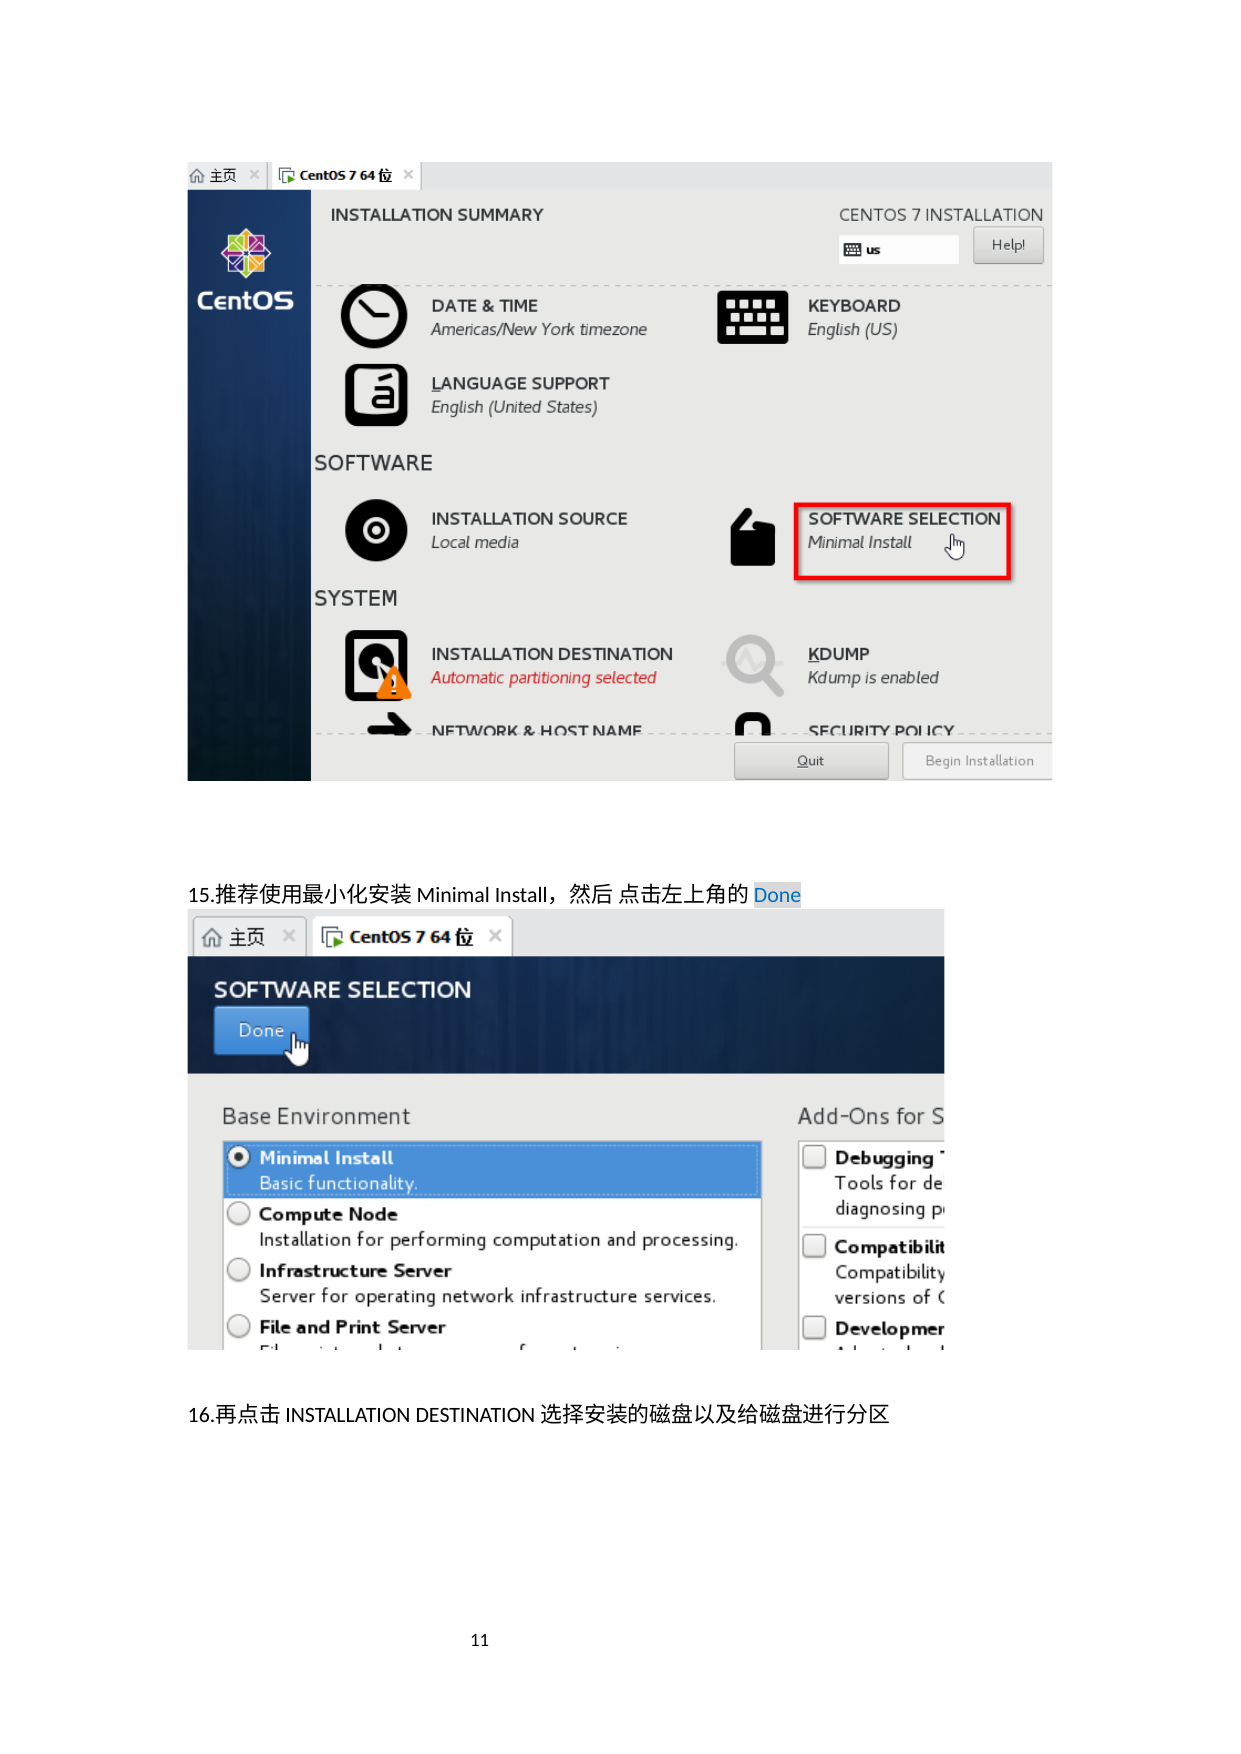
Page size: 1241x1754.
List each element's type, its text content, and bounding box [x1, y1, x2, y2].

picture [187, 909, 945, 1350]
picture [187, 162, 1053, 781]
text 15.推荐使用最小化安装Minimal Install，然后 点击左上角的Done [187, 877, 1053, 909]
text 16.再点击INSTALLATION DESTINATION 选择安装的磁盘以及给磁盘进行分区 [187, 1397, 1053, 1429]
